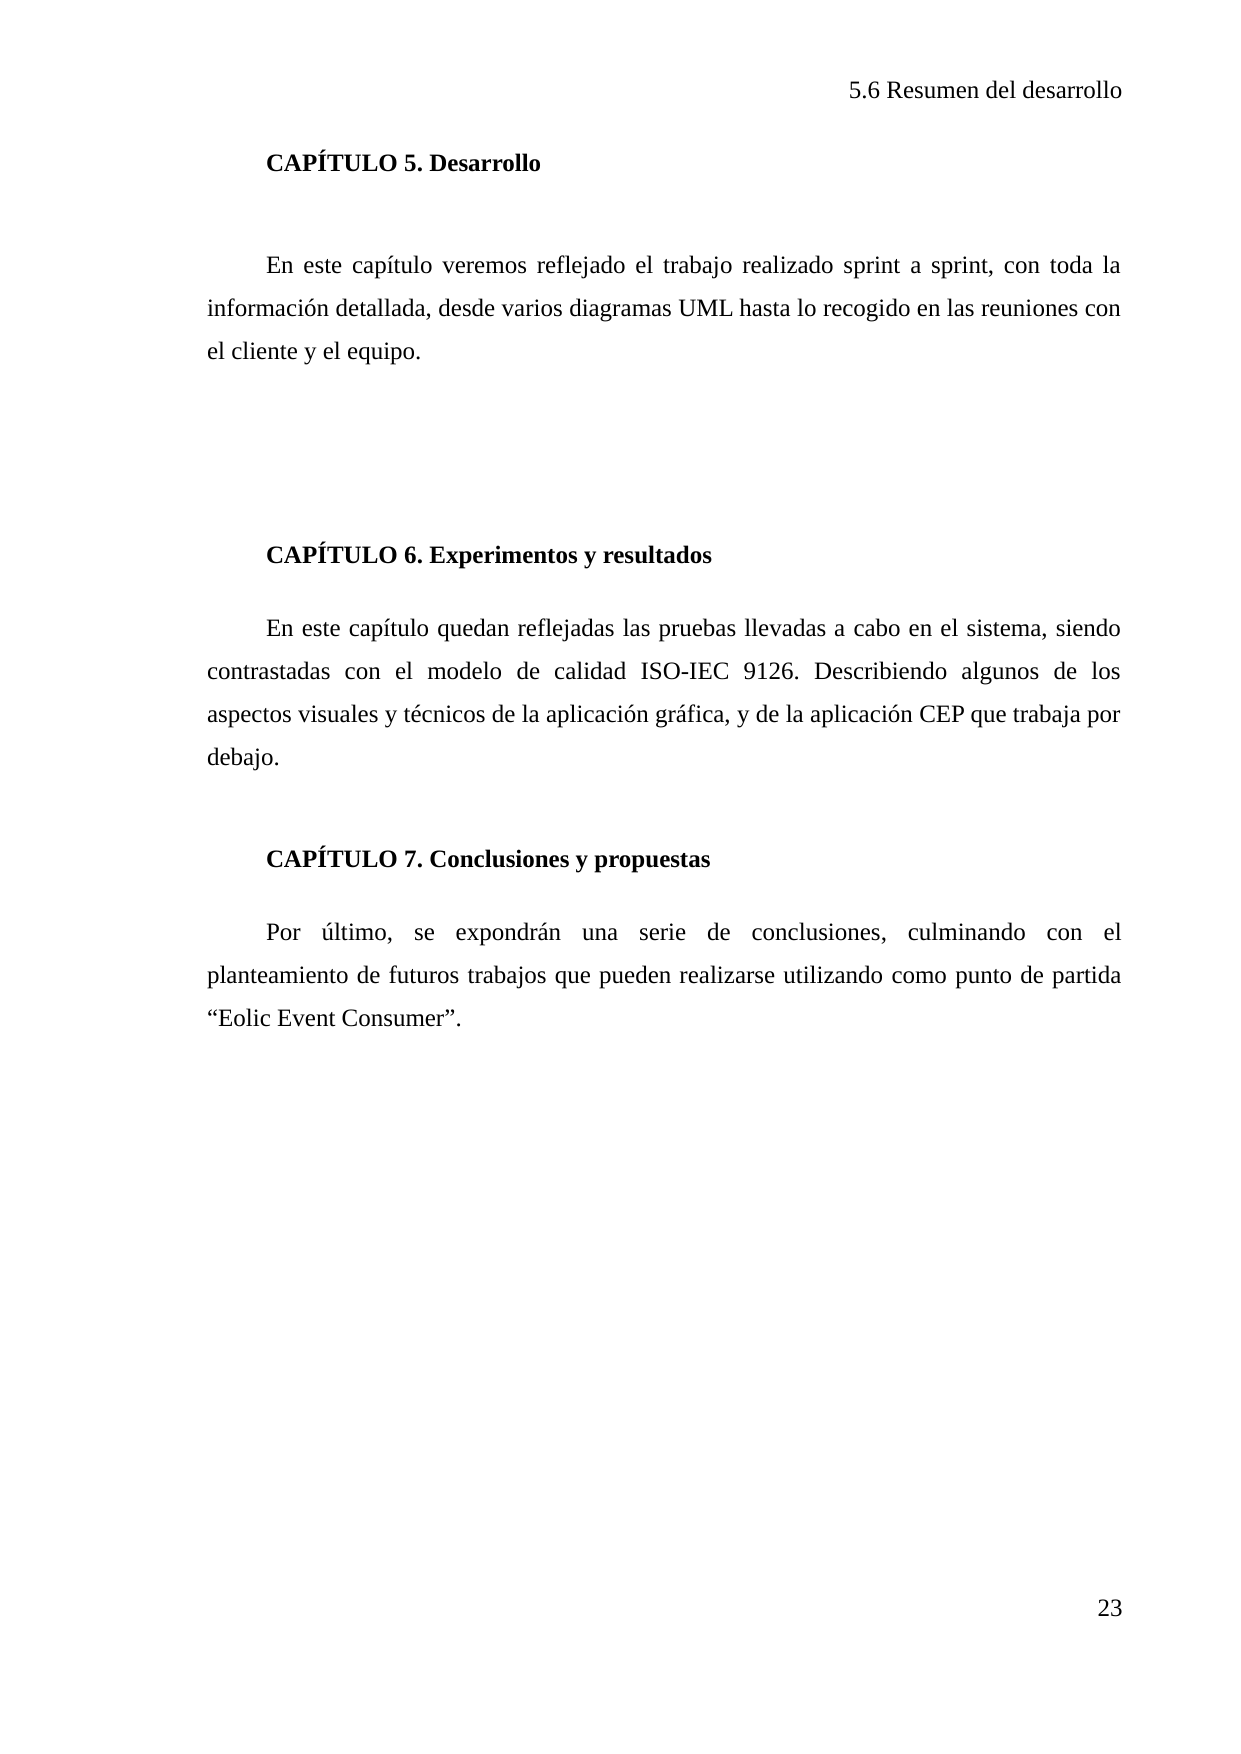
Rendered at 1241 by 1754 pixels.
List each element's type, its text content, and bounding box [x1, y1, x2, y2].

text CAPÍTULO 6. Experimentos y resultados [207, 541, 1122, 569]
text En este capítulo quedan reflejadas las pruebas llevadas a cabo en el sistema, siendo contrastadas con el modelo de calidad ISO-IEC 9126. Describiendo algunos de los aspectos visuales y técnicos de la aplicación gráfica, y de la aplicación CEP que trabaja por debajo. [207, 613, 1122, 771]
text CAPÍTULO 5. Desarrollo [207, 148, 1122, 176]
text Por último, se expondrán una serie de conclusiones, culminando con el planteamiento de futuros trabajos que pueden realizarse utilizando como punto de partida “Eolic Event Consumer”. [207, 917, 1122, 1032]
text En este capítulo veremos reflejado el trabajo realizado sprint a sprint, con toda la información detallada, desde varios diagramas UML hasta lo recogido en las reuniones con el cliente y el equipo. [207, 250, 1122, 365]
text CAPÍTULO 7. Conclusiones y propuestas [207, 844, 1122, 873]
